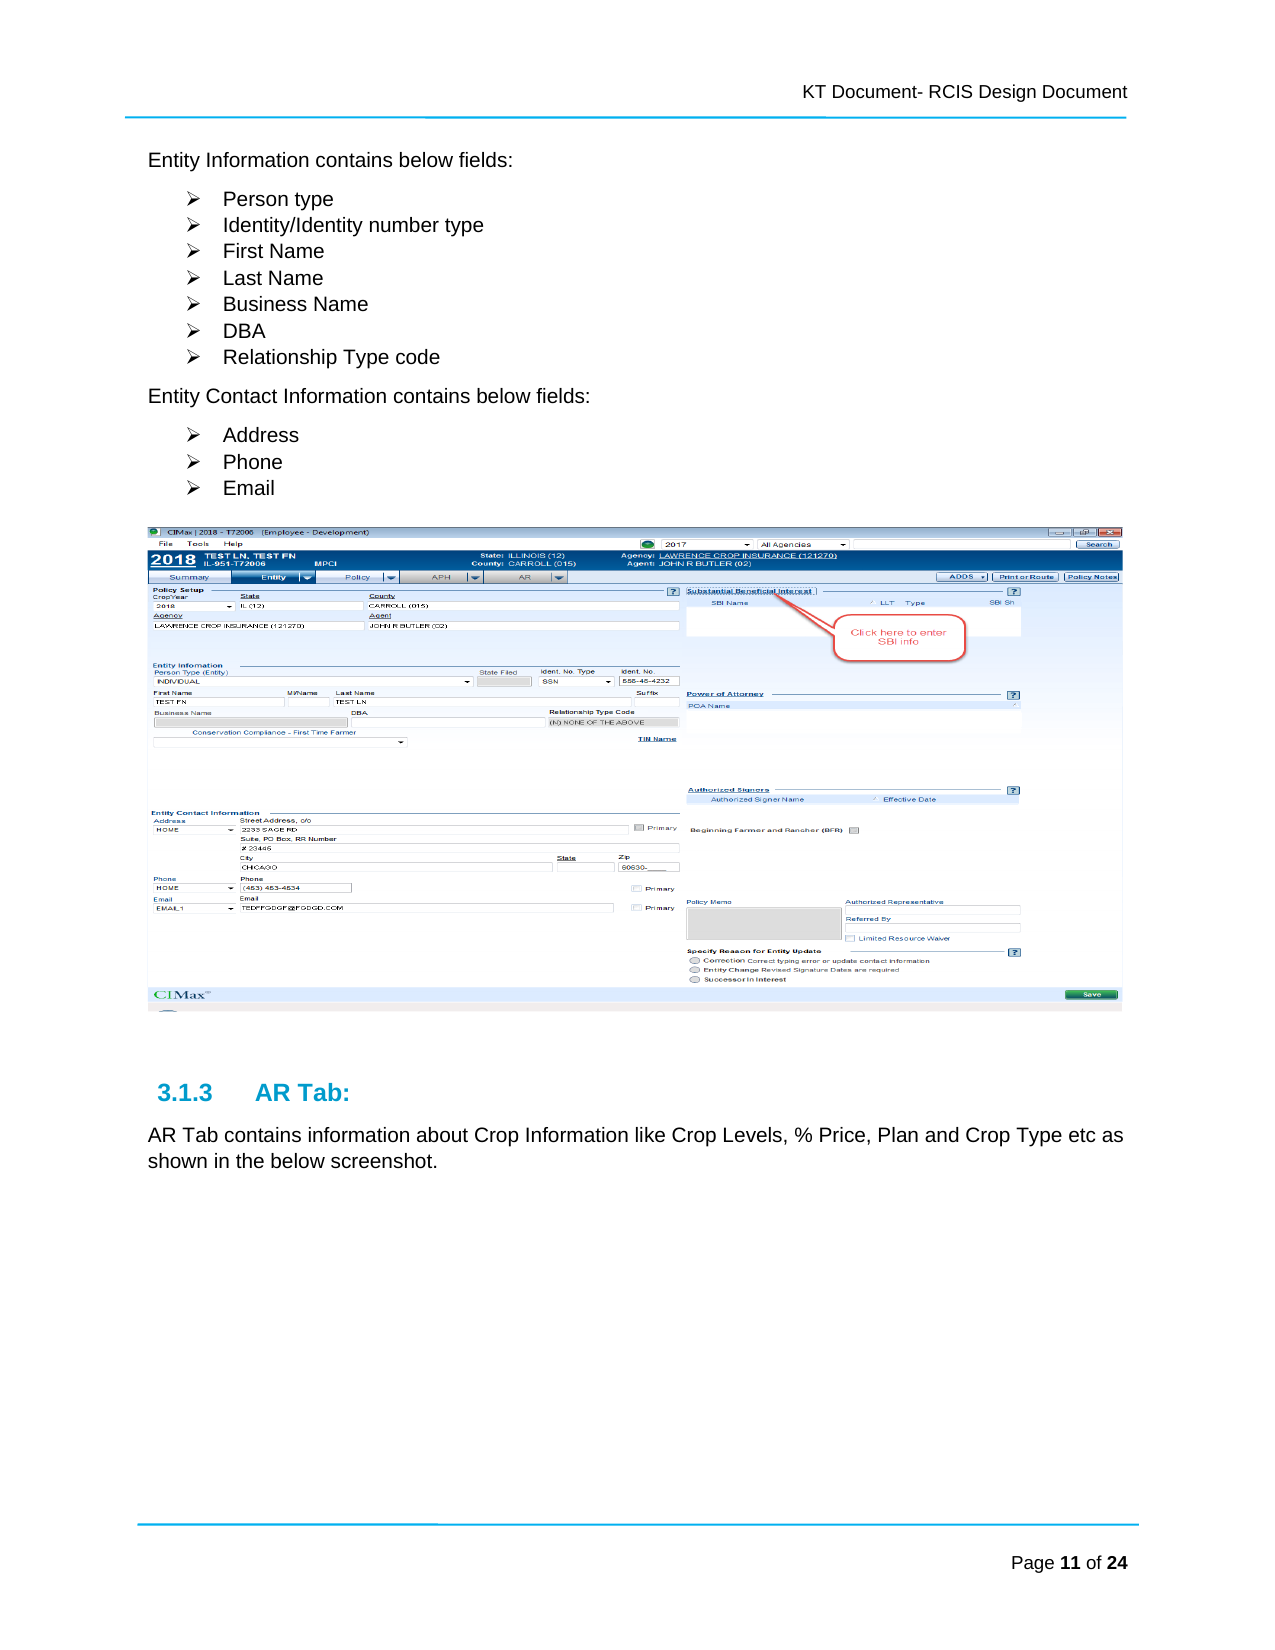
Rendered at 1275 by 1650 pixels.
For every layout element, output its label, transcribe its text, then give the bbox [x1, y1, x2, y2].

picture [147, 527, 1123, 1012]
list Phone [185, 449, 1127, 473]
list Person type [185, 186, 1127, 211]
text AR Tab contains information about Crop Information like Crop Levels, % Price, Plan and Crop Type etc as shown in the below screenshot. [148, 1122, 1127, 1173]
subtitle AR Tab: [157, 1078, 1127, 1107]
list Email [185, 476, 1127, 500]
list Last Name [185, 266, 1127, 290]
list Relationship Type code [185, 345, 1127, 369]
list Address [185, 423, 1127, 447]
text Entity Information contains below fields: [148, 148, 1127, 172]
list DBA [185, 319, 1127, 343]
list Identity/Identity number type [185, 213, 1127, 237]
list First Name [185, 239, 1127, 263]
text Entity Contact Information contains below fields: [148, 384, 1127, 408]
list Business Name [185, 292, 1127, 316]
